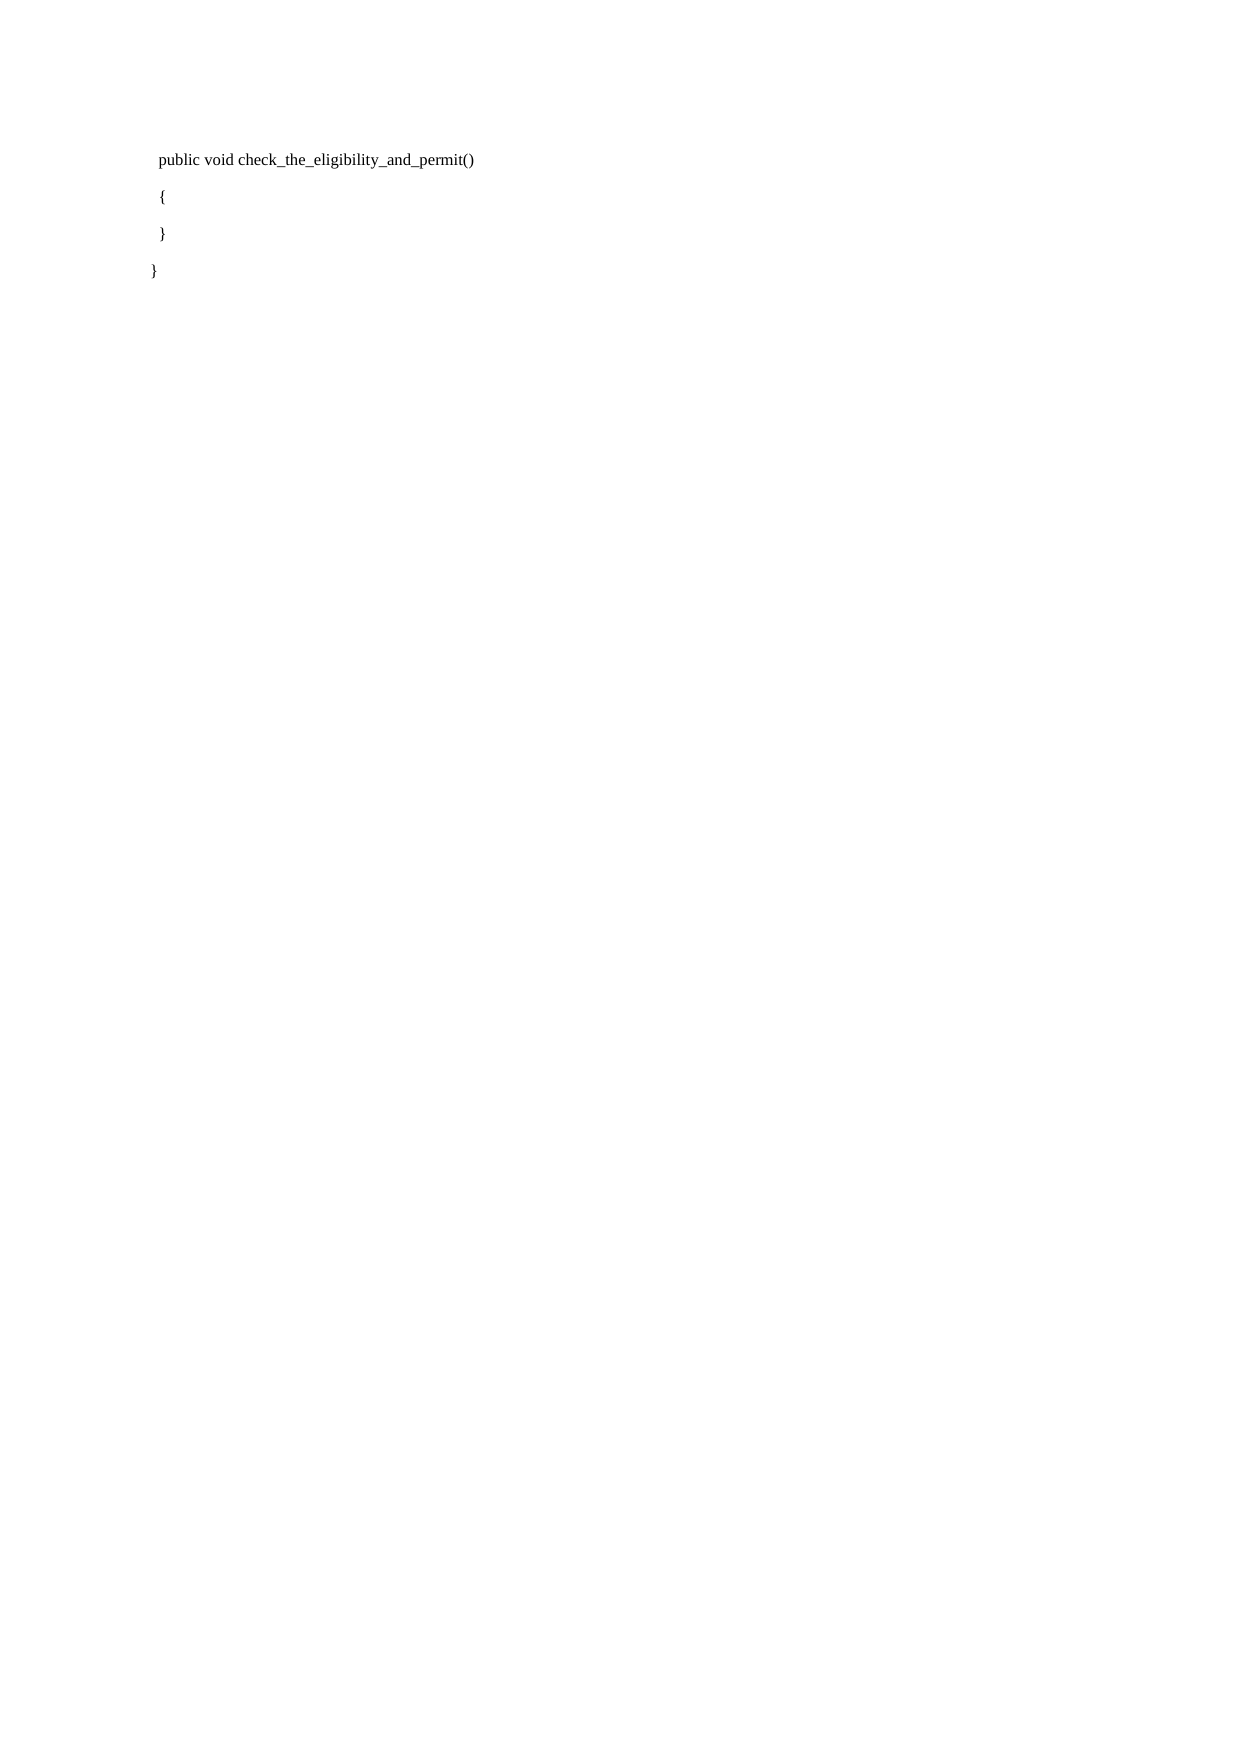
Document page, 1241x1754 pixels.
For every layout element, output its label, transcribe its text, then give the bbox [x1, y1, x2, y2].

text } [150, 224, 1090, 243]
text } [150, 261, 1090, 280]
text public void check_the_eligibility_and_permit() [150, 150, 1090, 169]
text { [150, 187, 1090, 206]
